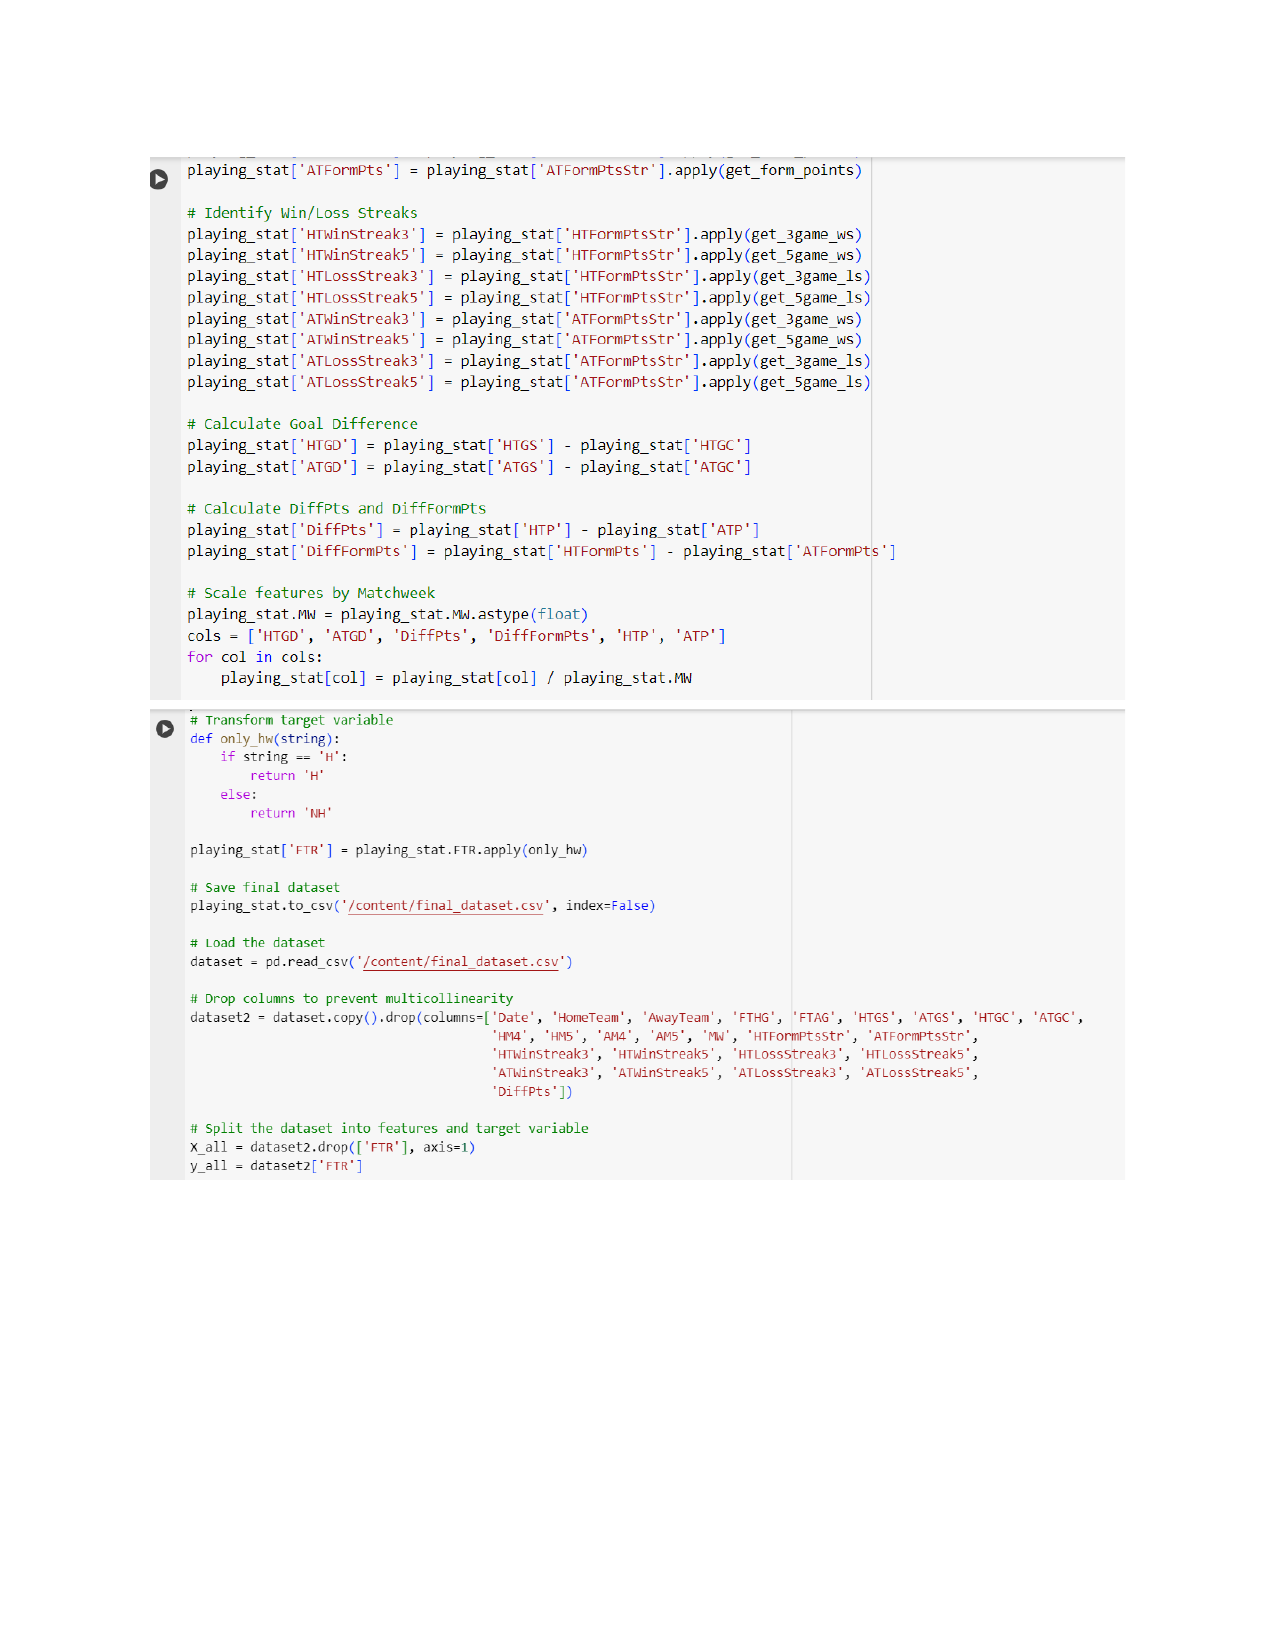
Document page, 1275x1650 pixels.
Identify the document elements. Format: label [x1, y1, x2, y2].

picture [150, 150, 1125, 700]
picture [150, 703, 1125, 1180]
